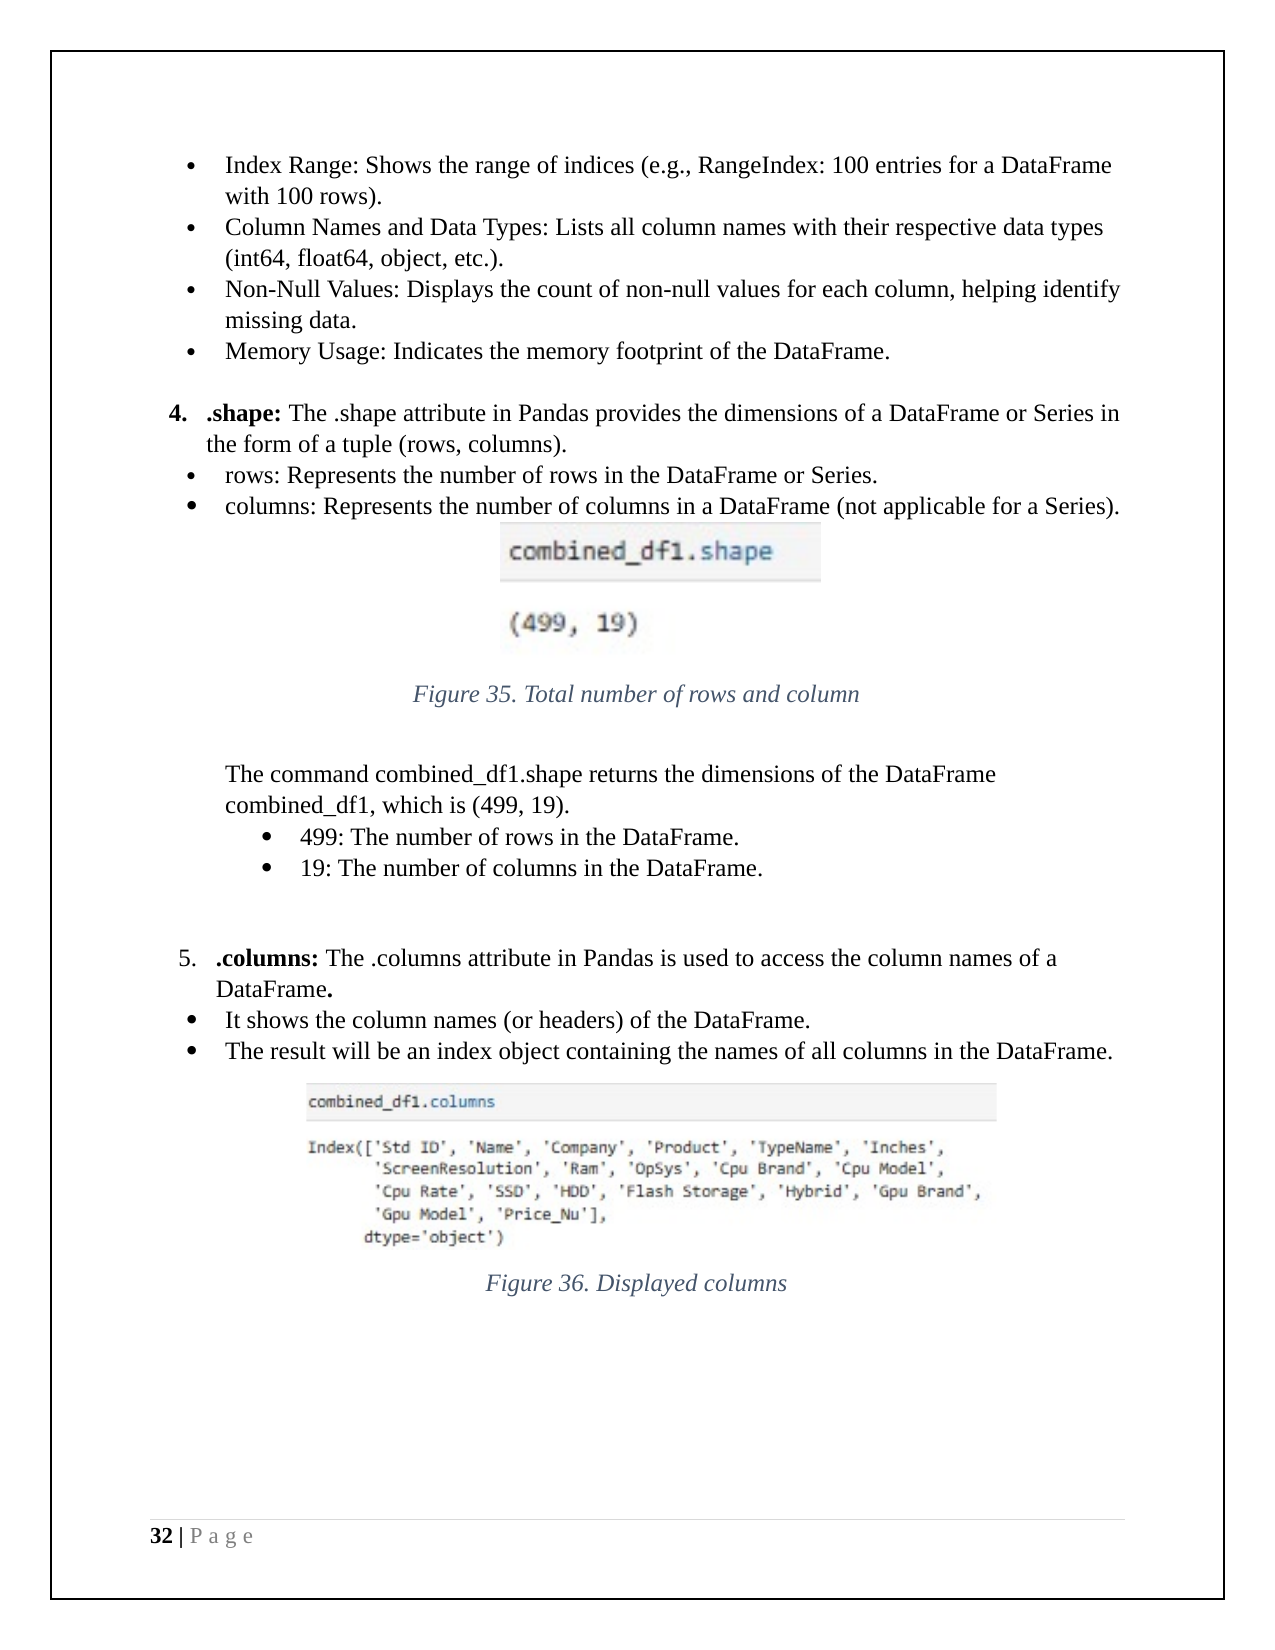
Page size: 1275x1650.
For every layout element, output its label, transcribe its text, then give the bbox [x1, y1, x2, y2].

picture [306, 1083, 997, 1250]
picture [500, 522, 821, 660]
list rows: Represents the number of rows in the DataFrame or Series. [187, 460, 1125, 489]
list .shape: The .shape attribute in Pandas provides the dimensions of a DataFrame or Series in the form of a tuple (rows, columns). [169, 398, 1125, 458]
list The result will be an index object containing the names of all columns in the DataFrame. [187, 1036, 1125, 1065]
list It shows the column names (or headers) of the DataFrame. [187, 1005, 1125, 1034]
text Figure 36. Displayed columns [150, 1268, 1125, 1297]
list Non-Null Values: Displays the count of non-null values for each column, helping identify missing data. [187, 274, 1125, 334]
list Index Range: Shows the range of indices (e.g., RangeIndex: 100 entries for a DataFrame with 100 rows). [187, 150, 1125, 210]
text Figure 35. Total number of rows and column [150, 679, 1125, 708]
list 19: The number of columns in the DataFrame. [262, 853, 1125, 910]
list The command combined_df1.shape returns the dimensions of the DataFrame combined_df1, which is (499, 19). [225, 759, 1125, 819]
list Column Names and Data Types: Lists all column names with their respective data types (int64, float64, object, etc.). [187, 212, 1125, 272]
list Memory Usage: Indicates the memory footprint of the DataFrame. [187, 336, 1125, 365]
list 499: The number of rows in the DataFrame. [262, 822, 1125, 850]
list .columns: The .columns attribute in Pandas is used to access the column names of a DataFrame. [178, 943, 1125, 1003]
list columns: Represents the number of columns in a DataFrame (not applicable for a Series). [187, 491, 1125, 520]
